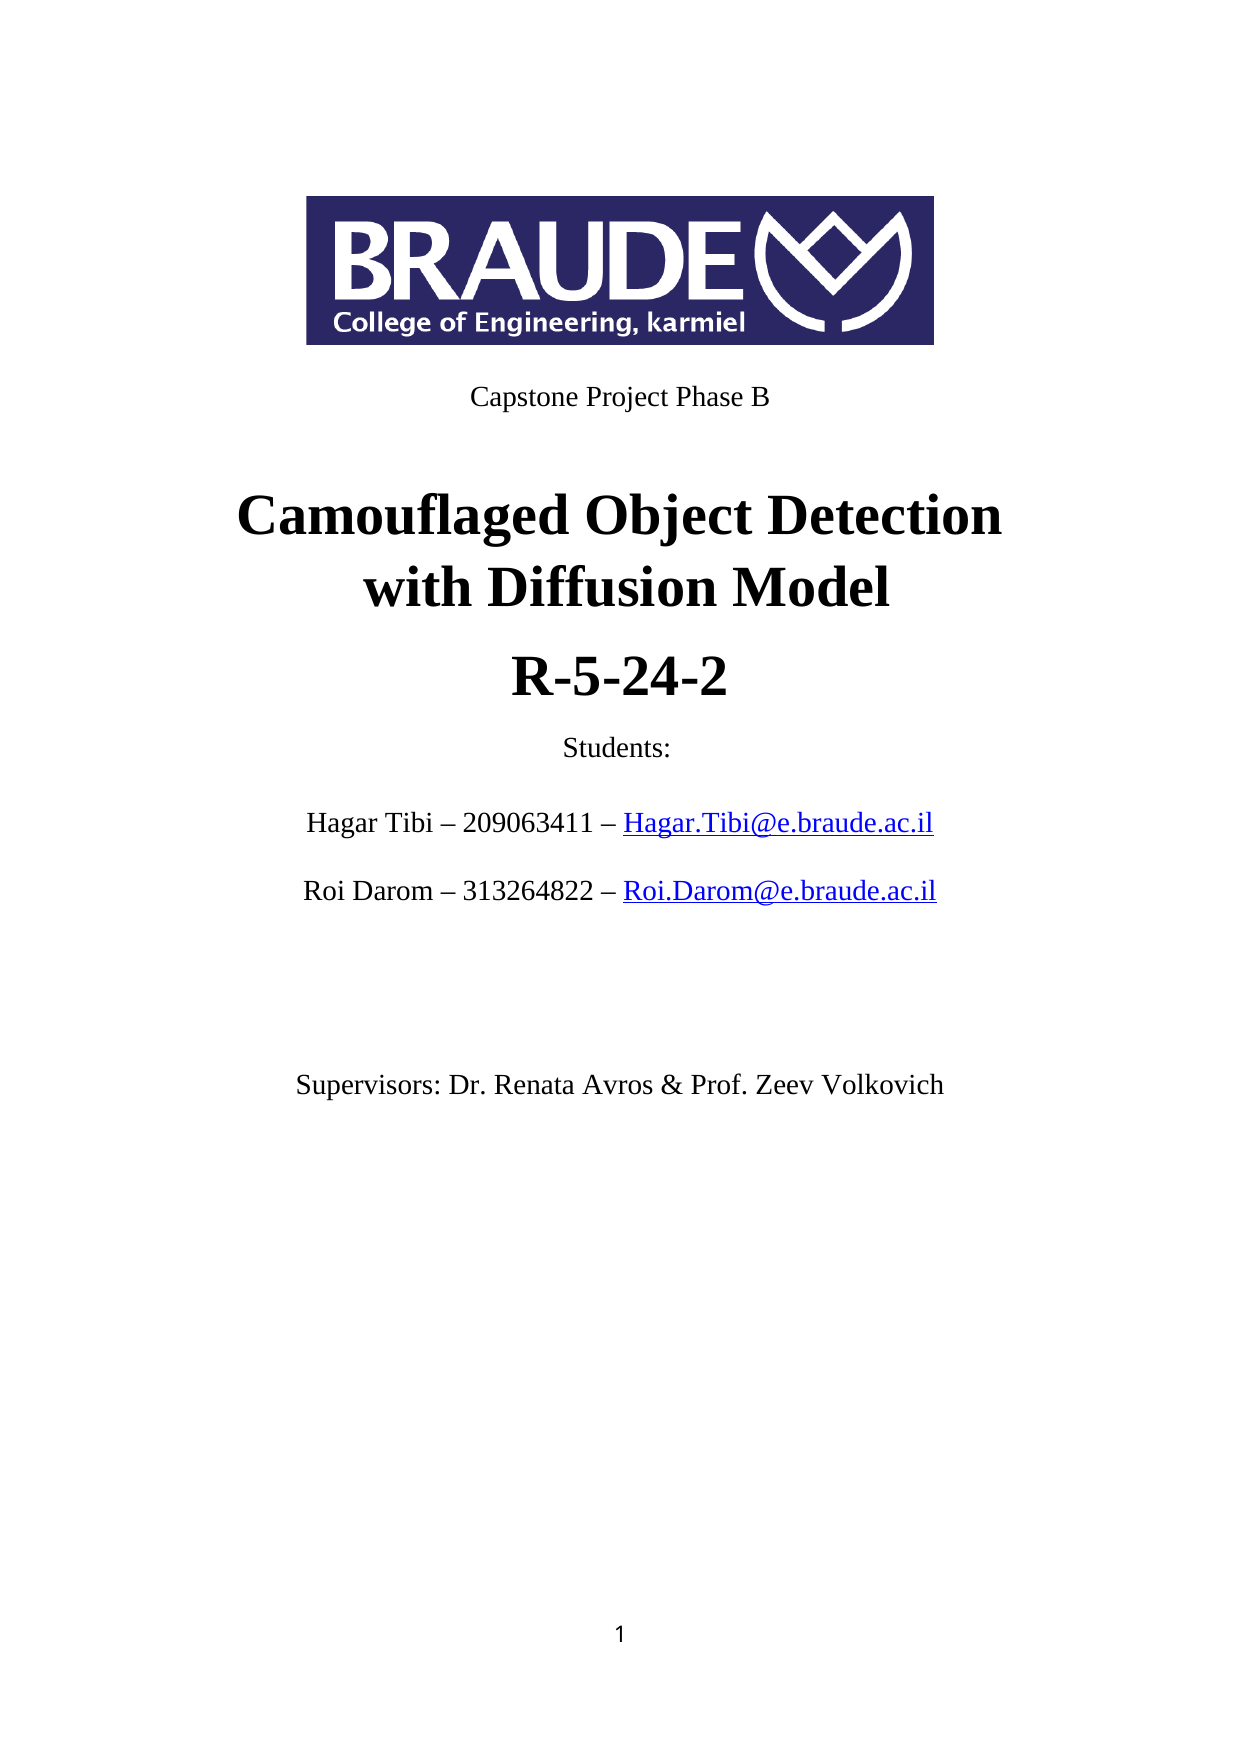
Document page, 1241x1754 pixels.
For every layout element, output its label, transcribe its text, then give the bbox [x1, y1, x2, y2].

text Students: [487, 730, 1053, 764]
text Capstone Project Phase B [187, 379, 1053, 412]
text Roi Darom – 313264822 – Roi.Darom@e.braude.ac.il [187, 873, 1053, 906]
text 24-2-R-5 [187, 641, 1053, 708]
text Hagar Tibi – 209063411 – Hagar.Tibi@e.braude.ac.il [187, 806, 1053, 839]
text Camouflaged Object Detection with Diffusion Model [187, 446, 1053, 619]
text Supervisors: Dr. Renata Avros & Prof. Zeev Volkovich [187, 1067, 1053, 1101]
